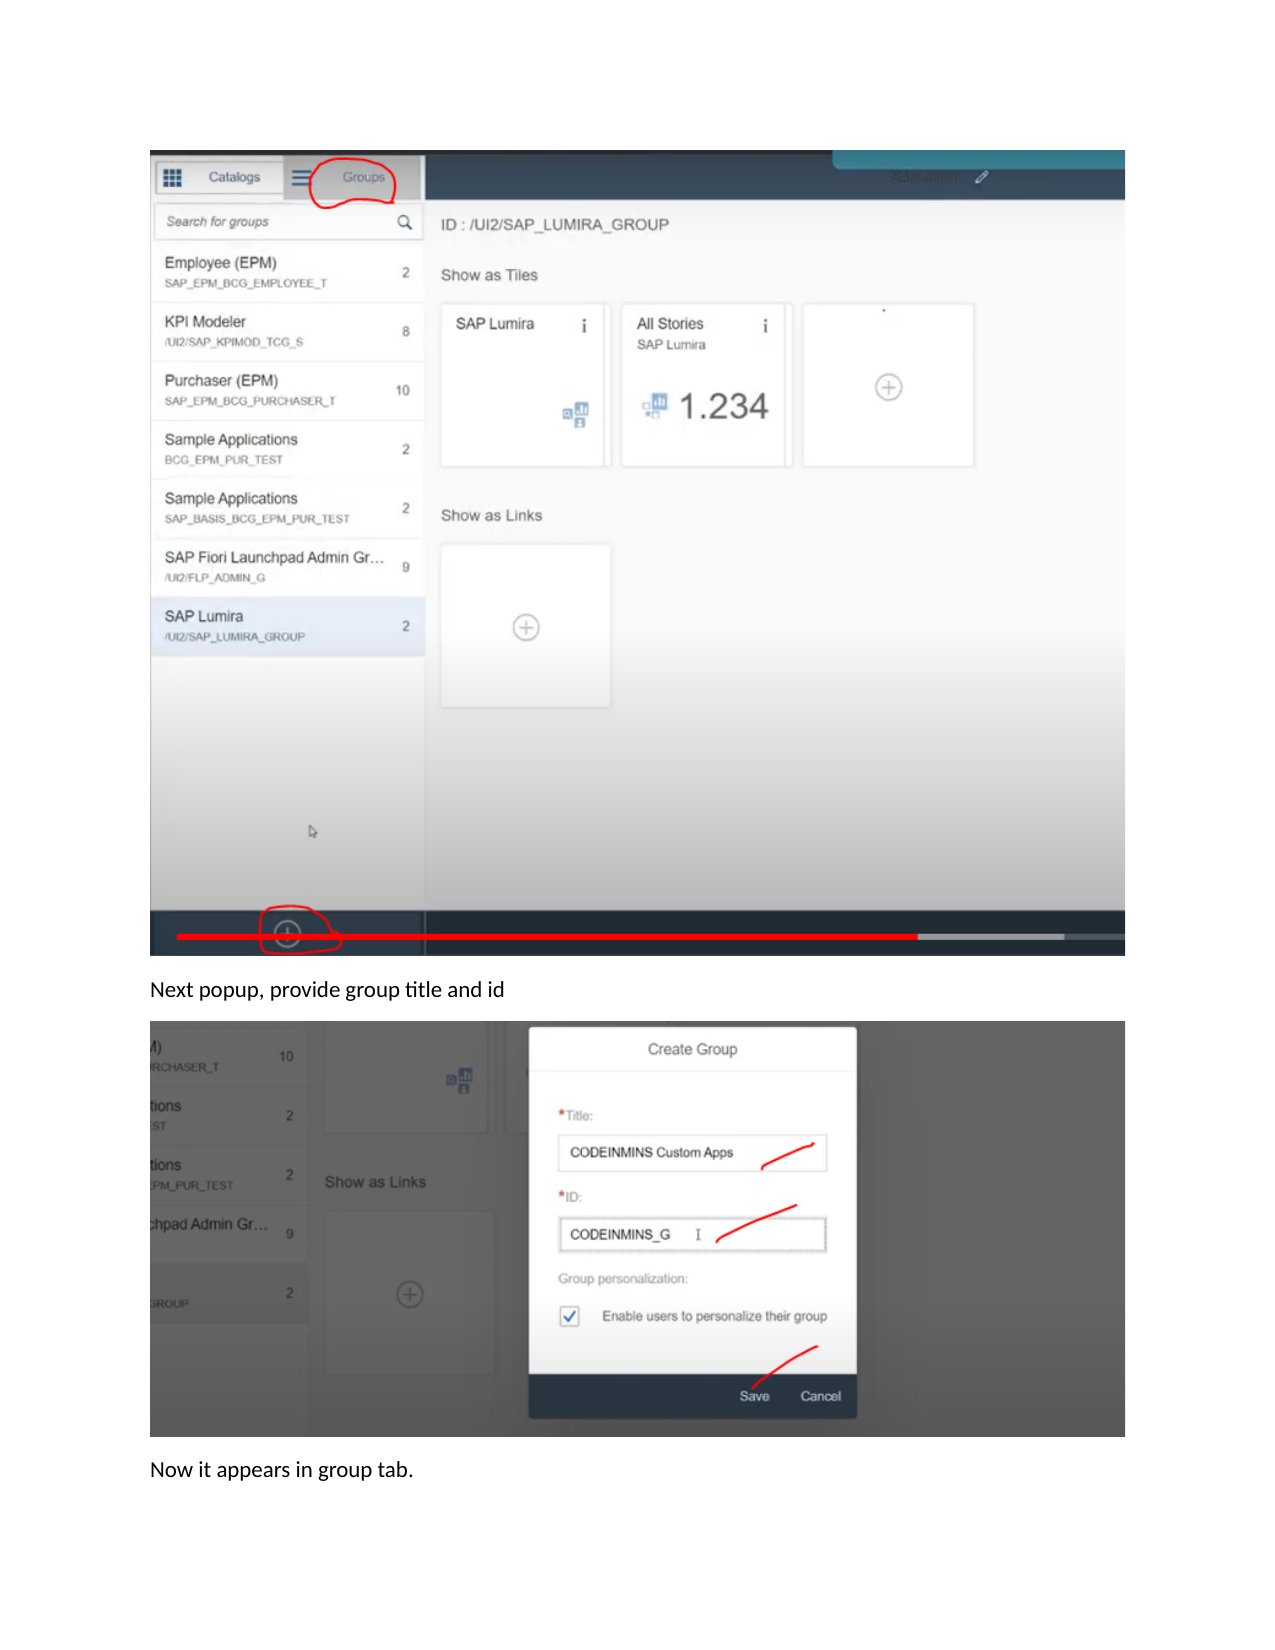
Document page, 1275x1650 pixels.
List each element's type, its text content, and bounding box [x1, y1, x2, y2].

text Next popup, provide group title and id [150, 975, 1125, 1003]
picture [150, 1021, 1125, 1437]
text Now it appears in group tab. [150, 1455, 1125, 1483]
picture [150, 150, 1125, 956]
